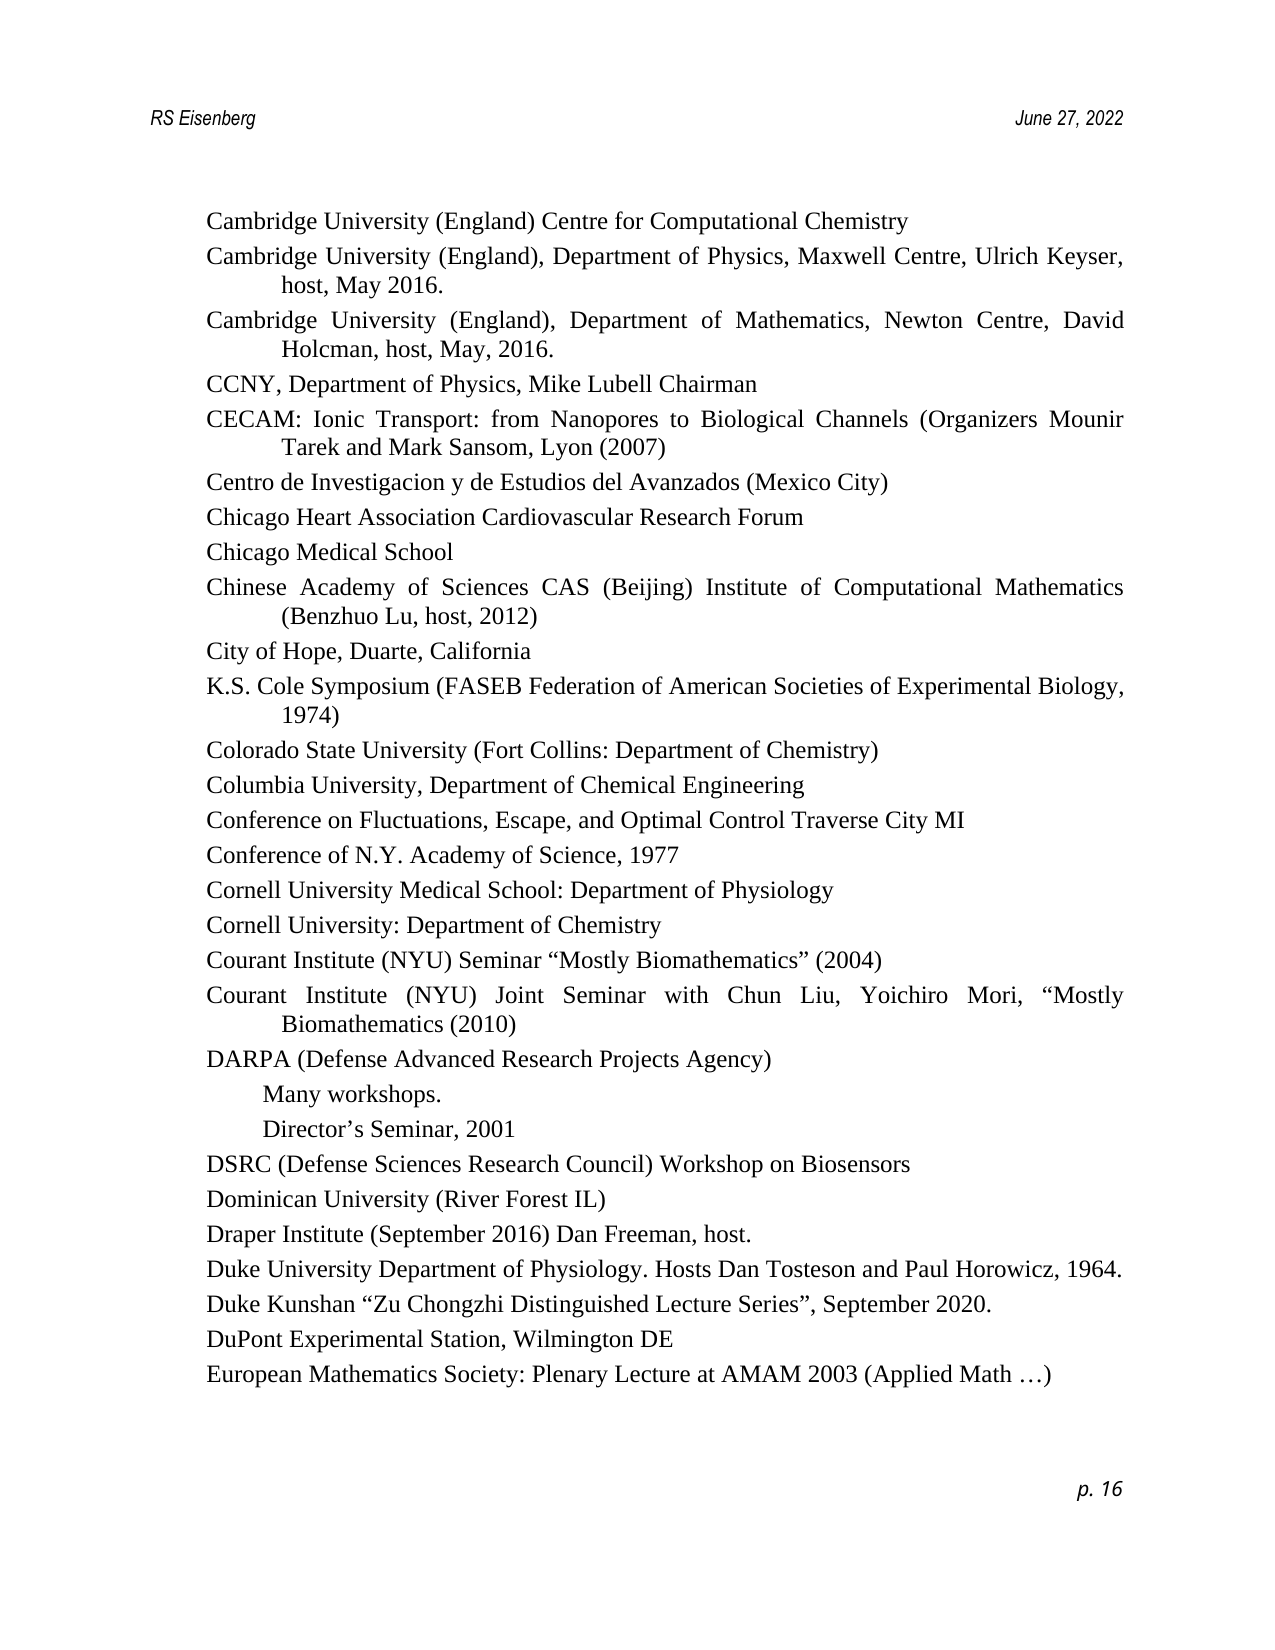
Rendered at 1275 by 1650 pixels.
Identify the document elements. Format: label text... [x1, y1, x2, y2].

text City of Hope, Duarte, California [206, 636, 1125, 665]
text Many workshops. [206, 1079, 1125, 1107]
text Conference on Fluctuations, Escape, and Optimal Control Traverse City MI [206, 805, 1125, 834]
text Colorado State University (Fort Collins: Department of Chemistry) [206, 735, 1125, 764]
text DARPA (Defense Advanced Research Projects Agency) [206, 1044, 1125, 1072]
text Dominican University (River Forest IL) [206, 1184, 1125, 1212]
text Director’s Seminar, 2001 [206, 1114, 1125, 1142]
text Cambridge University (England), Department of Physics, Maxwell Centre, Ulrich Keyser, host, May 2016. [206, 241, 1125, 299]
text Cambridge University (England), Department of Mathematics, Newton Centre, David Holcman, host, May, 2016. [206, 305, 1125, 362]
text Draper Institute (September 2016) Dan Freeman, host. [206, 1219, 1125, 1247]
text Courant Institute (NYU) Seminar “Mostly Biomathematics” (2004) [206, 945, 1125, 974]
text Cornell University Medical School: Department of Physiology [206, 875, 1125, 904]
text European Mathematics Society: Plenary Lecture at AMAM 2003 (Applied Math …) [206, 1359, 1125, 1387]
text DSRC (Defense Sciences Research Council) Workshop on Biosensors [206, 1149, 1125, 1177]
text K.S. Cole Symposium (FASEB Federation of American Societies of Experimental Biology, 1974) [206, 671, 1125, 729]
text DuPont Experimental Station, Wilmington DE [206, 1324, 1125, 1352]
text Chicago Heart Association Cardiovascular Research Forum [206, 502, 1125, 531]
text Cambridge University (England) Centre for Computational Chemistry [206, 206, 1125, 235]
text Duke Kunshan “Zu Chongzhi Distinguished Lecture Series”, September 2020. [206, 1289, 1125, 1317]
text Centro de Investigacion y de Estudios del Avanzados (Mexico City) [206, 467, 1125, 496]
text CECAM: Ionic Transport: from Nanopores to Biological Channels (Organizers Mounir Tarek and Mark Sansom, Lyon (2007) [206, 404, 1125, 461]
text Cornell University: Department of Chemistry [206, 910, 1125, 939]
text Columbia University, Department of Chemical Engineering [206, 770, 1125, 799]
text Conference of N.Y. Academy of Science, 1977 [206, 840, 1125, 869]
text Chicago Medical School [206, 537, 1125, 566]
text Duke University Department of Physiology. Hosts Dan Tosteson and Paul Horowicz, 1964. [206, 1254, 1125, 1282]
text Courant Institute (NYU) Joint Seminar with Chun Liu, Yoichiro Mori, “Mostly Biomathematics (2010) [206, 980, 1125, 1037]
text CCNY, Department of Physics, Mike Lubell Chairman [206, 369, 1125, 397]
text Chinese Academy of Sciences CAS (Beijing) Institute of Computational Mathematics (Benzhuo Lu, host, 2012) [206, 572, 1125, 630]
